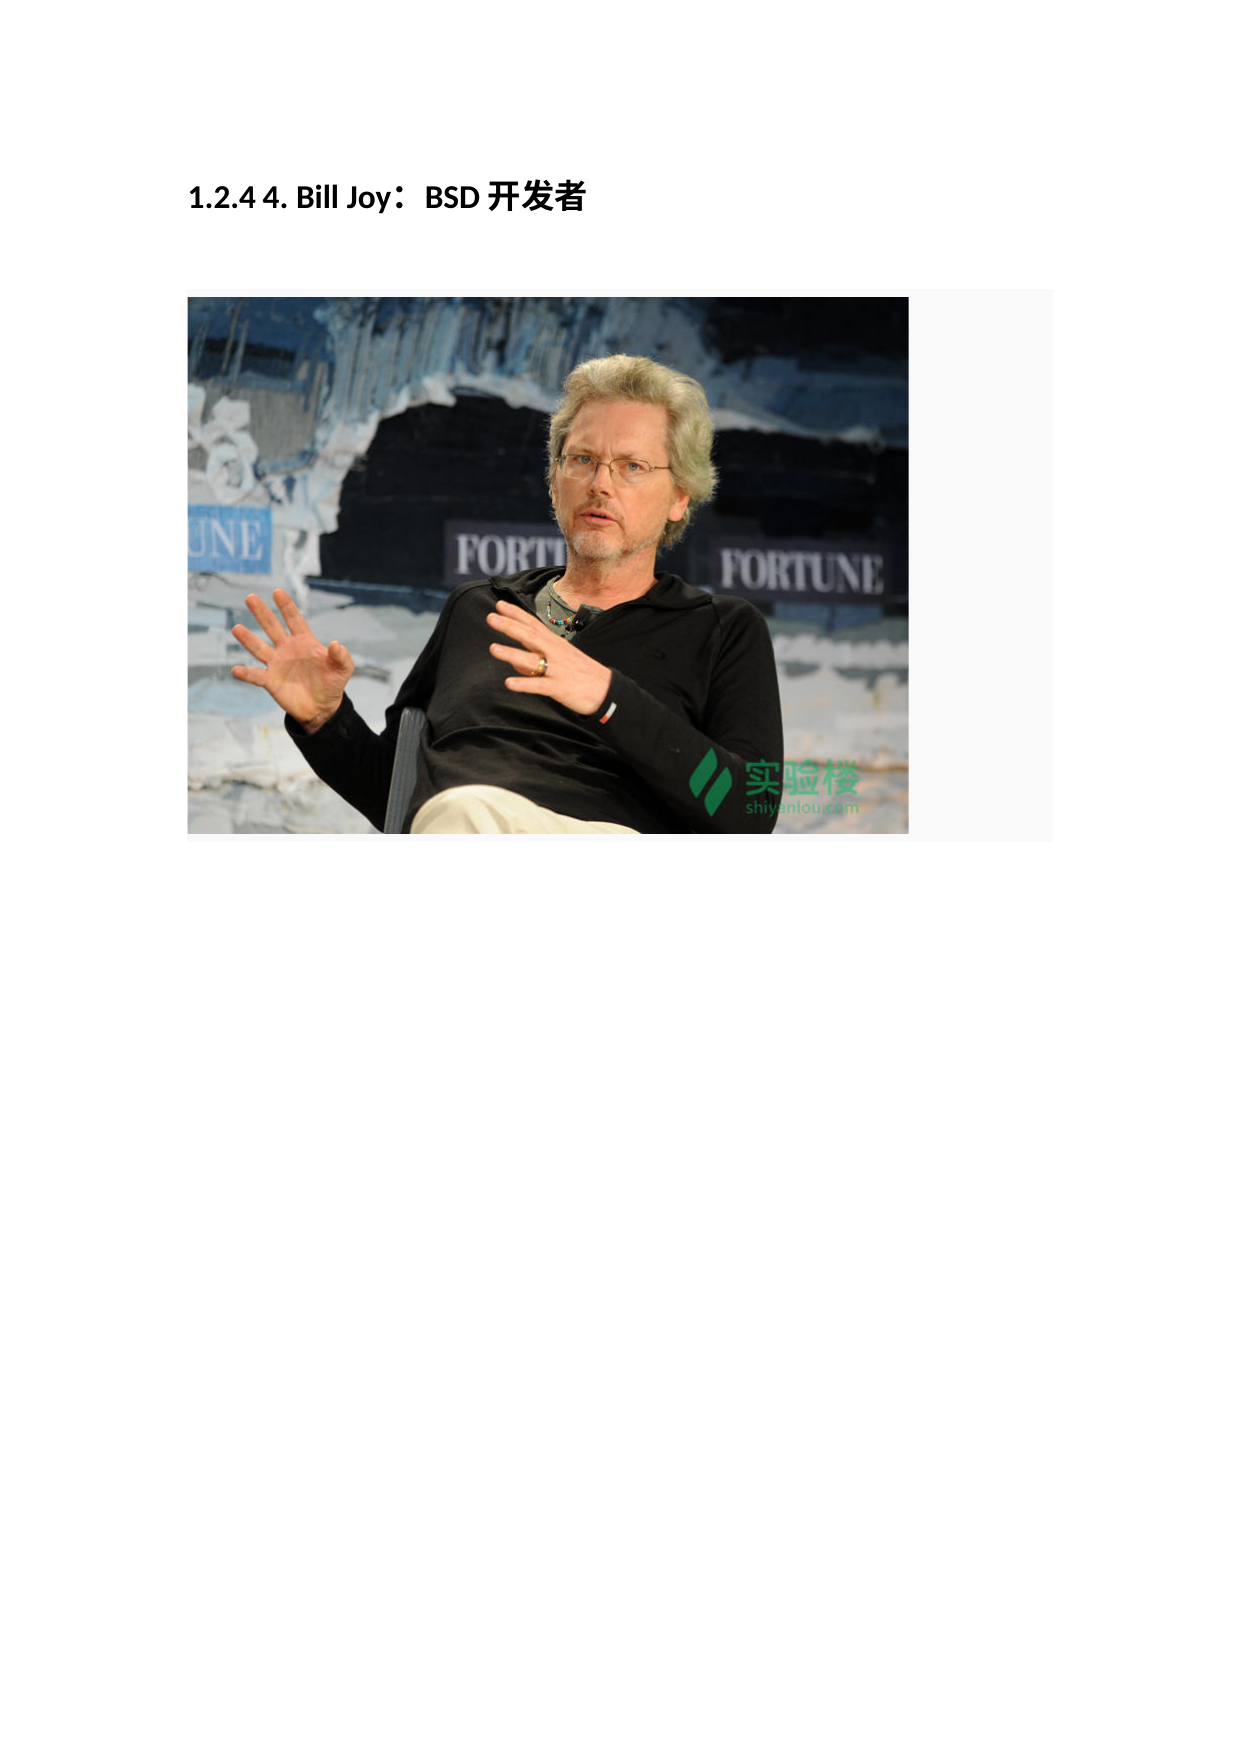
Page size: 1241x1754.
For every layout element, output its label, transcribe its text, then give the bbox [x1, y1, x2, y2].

subtitle 4. Bill Joy：BSD 开发者 [187, 162, 1053, 227]
picture [187, 297, 909, 834]
